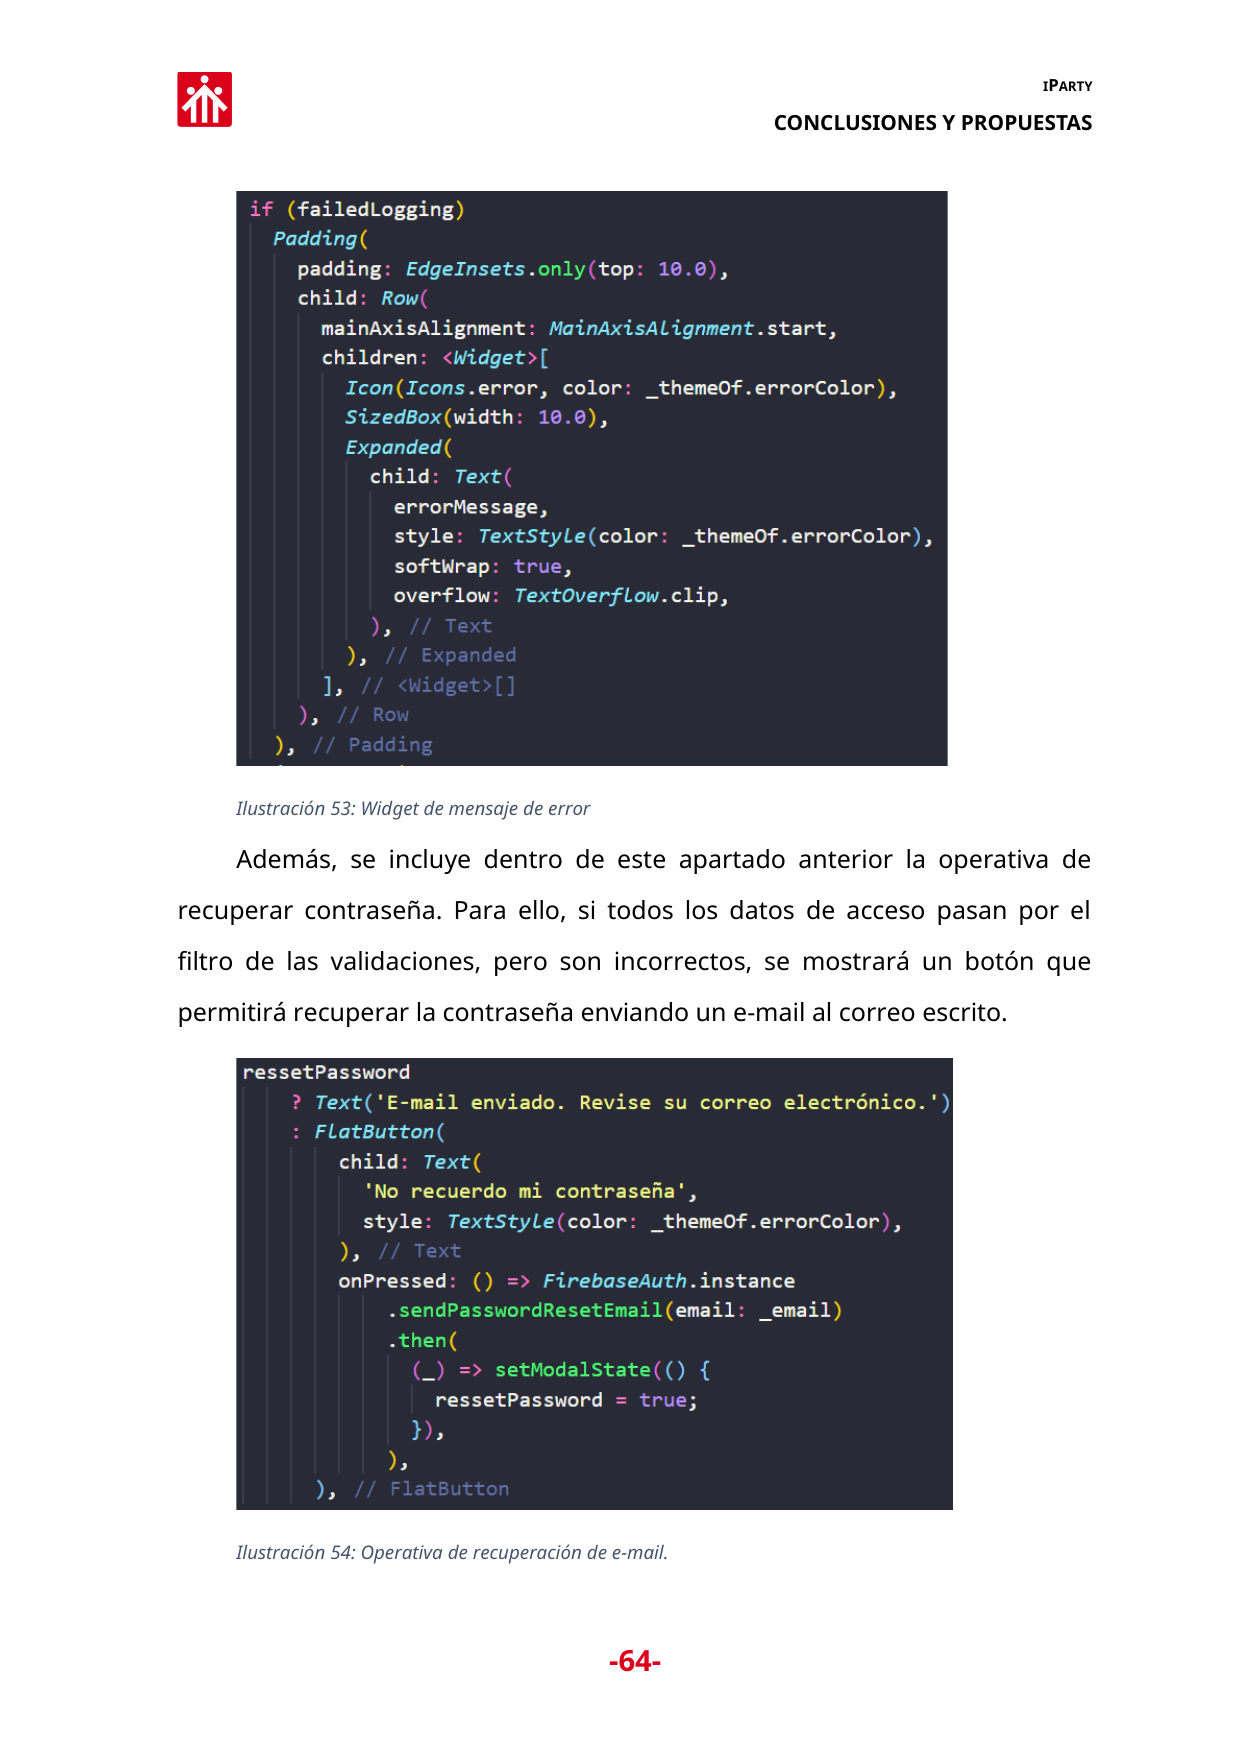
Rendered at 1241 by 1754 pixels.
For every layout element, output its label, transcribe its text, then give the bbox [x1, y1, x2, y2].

picture [236, 1058, 953, 1510]
picture [177, 72, 232, 127]
text Ilustración 53: Widget de mensaje de error [177, 795, 1092, 821]
picture [236, 191, 948, 766]
text Además, se incluye dentro de este apartado anterior la operativa de recuperar contraseña. Para ello, si todos los datos de acceso pasan por el filtro de las validaciones, pero son incorrectos, se mostrará un botón que permitirá recuperar la contraseña enviando un e-mail al correo escrito. [177, 842, 1092, 1029]
text Ilustración 54: Operativa de recuperación de e-mail. [177, 1539, 1092, 1564]
